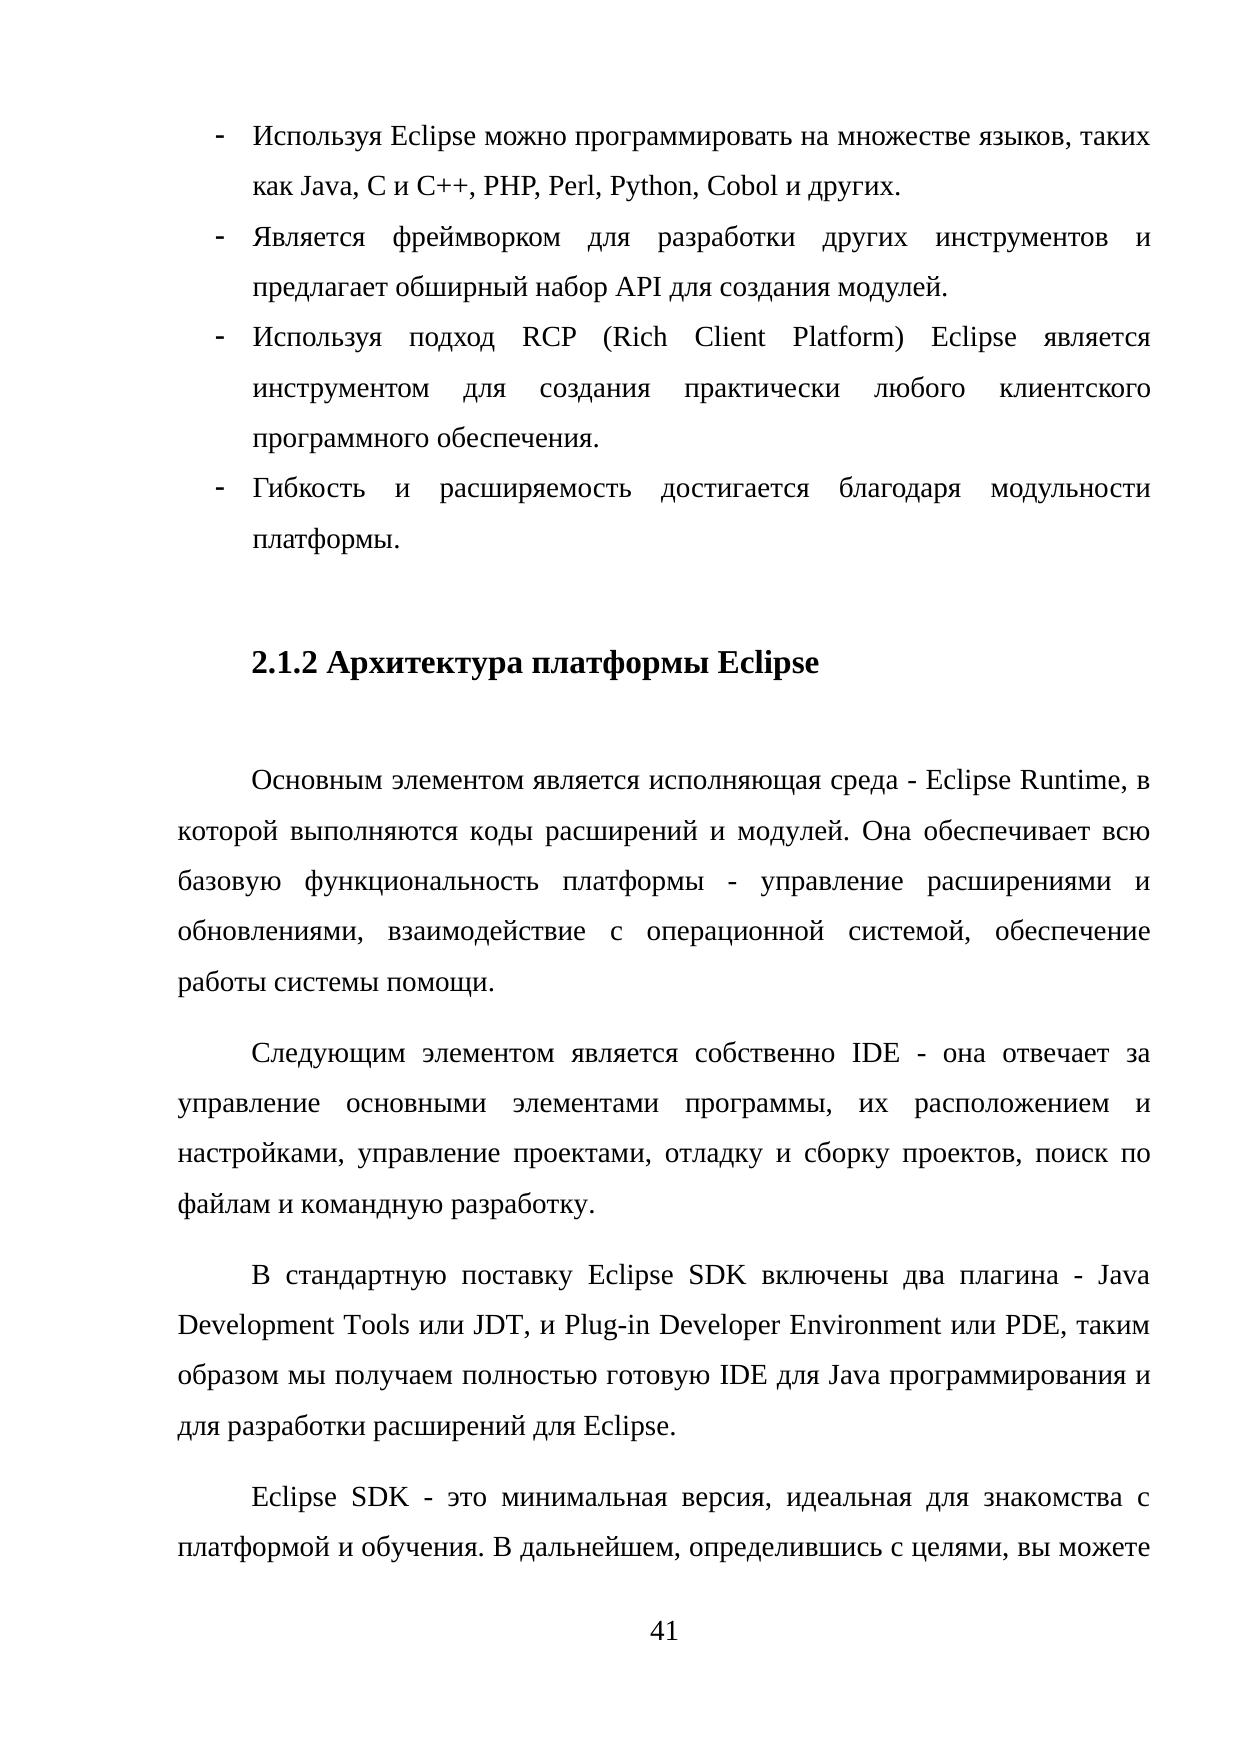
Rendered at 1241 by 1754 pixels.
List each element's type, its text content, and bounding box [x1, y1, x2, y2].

list Является фреймворком для разработки других инструментов и предлагает обширный набор API для создания модулей. [215, 219, 1152, 303]
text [177, 1479, 1152, 1563]
list Используя подход RCP (Rich Client Platform) Eclipse является инструментом для создания практически любого клиентского программного обеспечения. [215, 319, 1152, 454]
subtitle Архитектура платформы Eclipse [251, 642, 1152, 681]
text Основным элементом является исполняющая среда - Eclipse Runtime, в которой выполняются коды расширений и модулей. Она обеспечивает всю базовую функциональность платформы - управление расширениями и обновлениями, взаимодействие с операционной системой, обеспечение работы системы помощи. [177, 762, 1152, 997]
list Используя Eclipse можно программировать на множестве языков, таких как Java, C и C++, PHP, Perl, Python, Cobol и других. [215, 118, 1152, 202]
text В стандартную поставку Eclipse SDK включены два плагина - Java Development Tools или JDT, и Plug-in Developer Environment или PDE, таким образом мы получаем полностью готовую IDE для Java программирования и для разработки расширений для Eclipse. [177, 1257, 1152, 1441]
list Гибкость и расширяемость достигается благодаря модульности платформы. [215, 471, 1152, 554]
text Следующим элементом является собственно IDE - она отвечает за управление основными элементами программы, их расположением и настройками, управление проектами, отладку и сборку проектов, поиск по файлам и командную разработку. [177, 1035, 1152, 1219]
